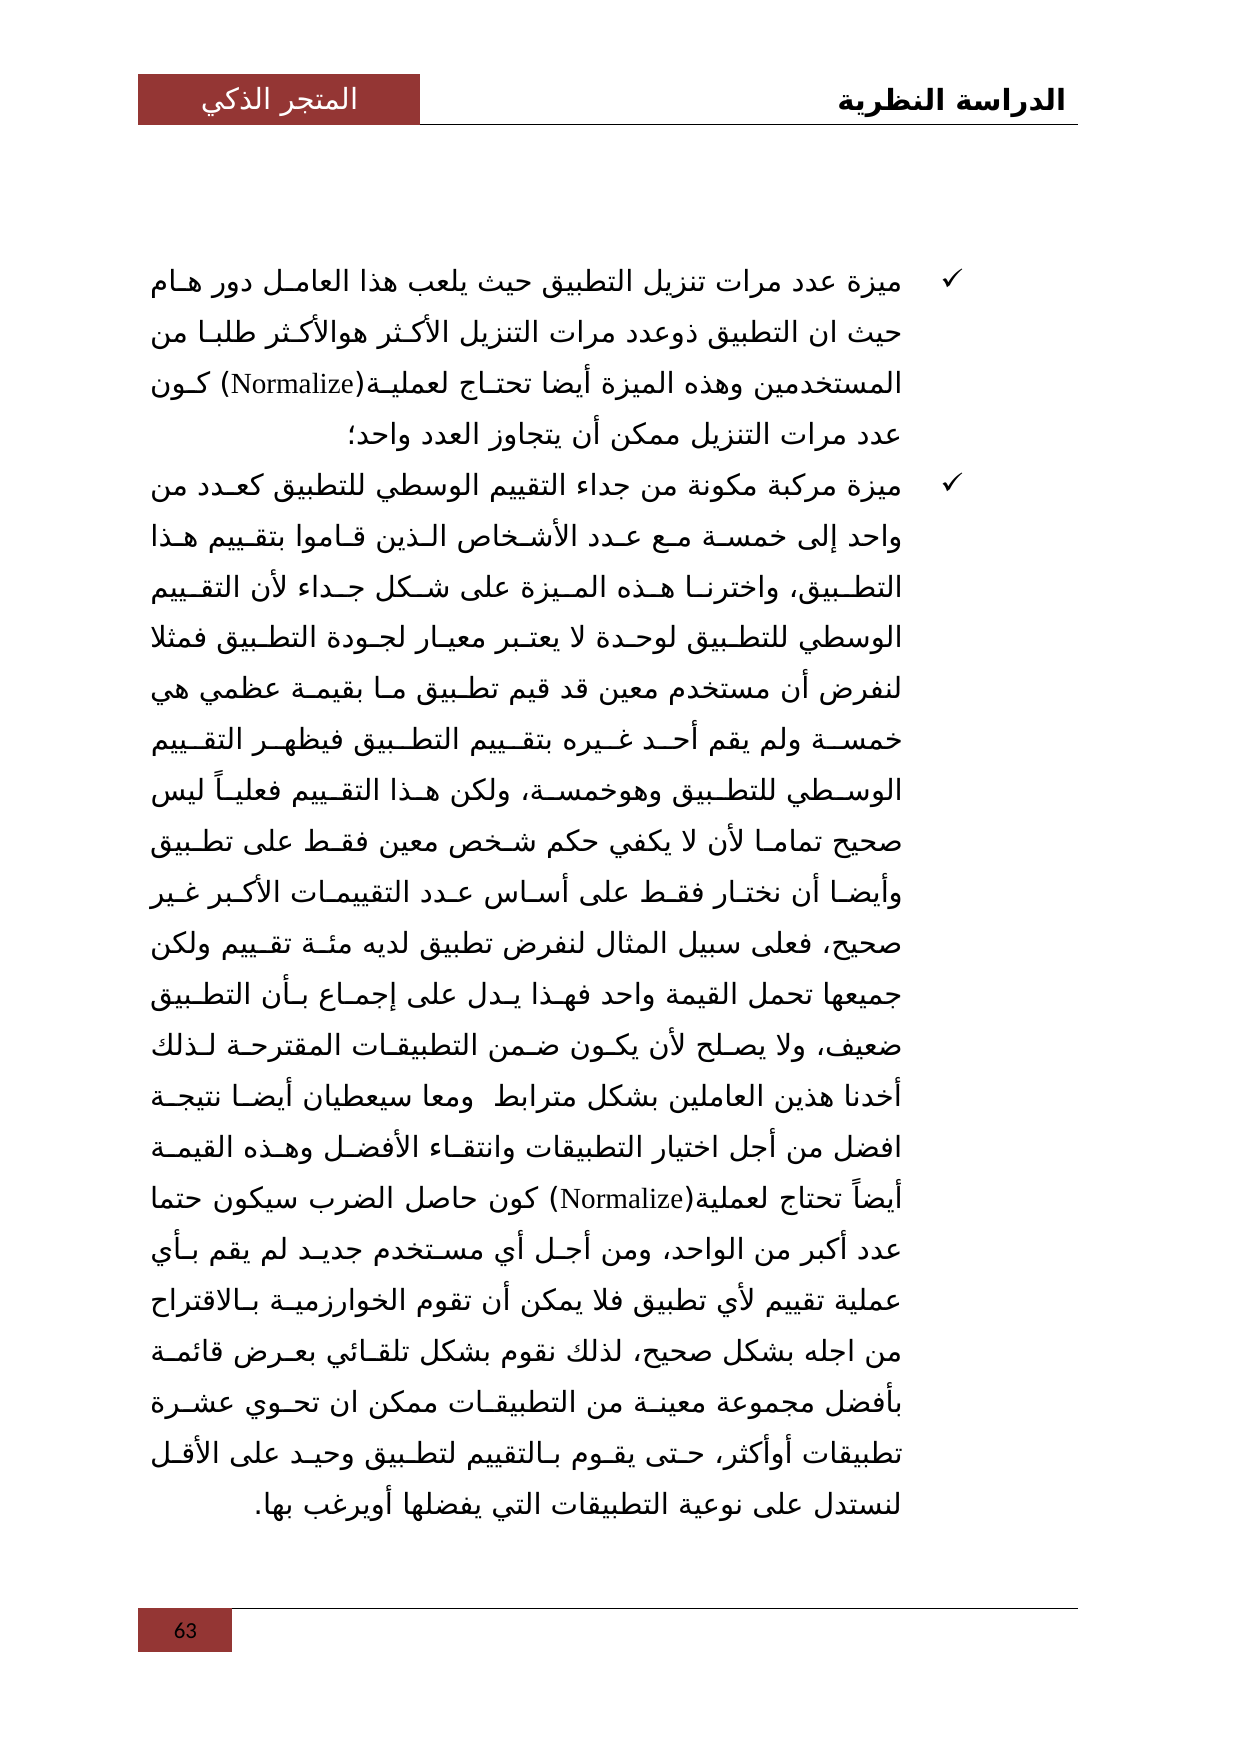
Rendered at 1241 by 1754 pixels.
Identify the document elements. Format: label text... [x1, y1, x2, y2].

list ميزة عدد مرات تنزيل التطبيق حيث يلعب هذا العامل دور هام حيث ان التطبيق ذوعدد مرات التنزيل الأكثر هوالأكثر طلبا من المستخدمين وهذه الميزة أيضا تحتاج لعملية(Normalize) كون عدد مرات التنزيل ممكن أن يتجاوز العدد واحد؛ [150, 264, 940, 451]
list ميزة مركبة مكونة من جداء التقييم الوسطي للتطبيق كعدد من واحد إلى خمسة مع عدد الأشخاص الذين قاموا بتقييم هذا التطبيق، واخترنا هذه الميزة على شكل جداء لأن التقييم الوسطي للتطبيق لوحدة لا يعتبر معيار لجودة التطبيق فمثلا لنفرض أن مستخدم معين قد قيم تطبيق ما بقيمة عظمي هي خمسة ولم يقم أحد غيره بتقييم التطبيق فيظهر التقييم الوسطي للتطبيق وهوخمسة، ولكن هذا التقييم فعلياً ليس صحيح تماما لأن لا يكفي حكم شخص معين فقط على تطبيق وأيضا أن نختار فقط على أساس عدد التقييمات الأكبر غير صحيح، فعلى سبيل المثال لنفرض تطبيق لديه مئة تقييم ولكن جميعها تحمل القيمة واحد فهذا يدل على إجماع بأن التطبيق ضعيف، ولا يصلح لأن يكون ضمن التطبيقات المقترحة لذلك أخدنا هذين العاملين بشكل مترابط ومعا سيعطيان أيضا نتيجة افضل من أجل اختيار التطبيقات وانتقاء الأفضل وهذه القيمة أيضاً تحتاج لعملية(Normalize) كون حاصل الضرب سيكون حتما عدد أكبر من الواحد، ومن أجل أي مستخدم جديد لم يقم بأي عملية تقييم لأي تطبيق فلا يمكن أن تقوم الخوارزمية بالاقتراح من اجله بشكل صحيح، لذلك نقوم بشكل تلقائي بعرض قائمة بأفضل مجموعة معينة من التطبيقات ممكن ان تحوي عشرة تطبيقات أوأكثر، حتى يقوم بالتقييم لتطبيق وحيد على الأقل لنستدل على نوعية التطبيقات التي يفضلها أويرغب بها. [150, 468, 940, 1521]
